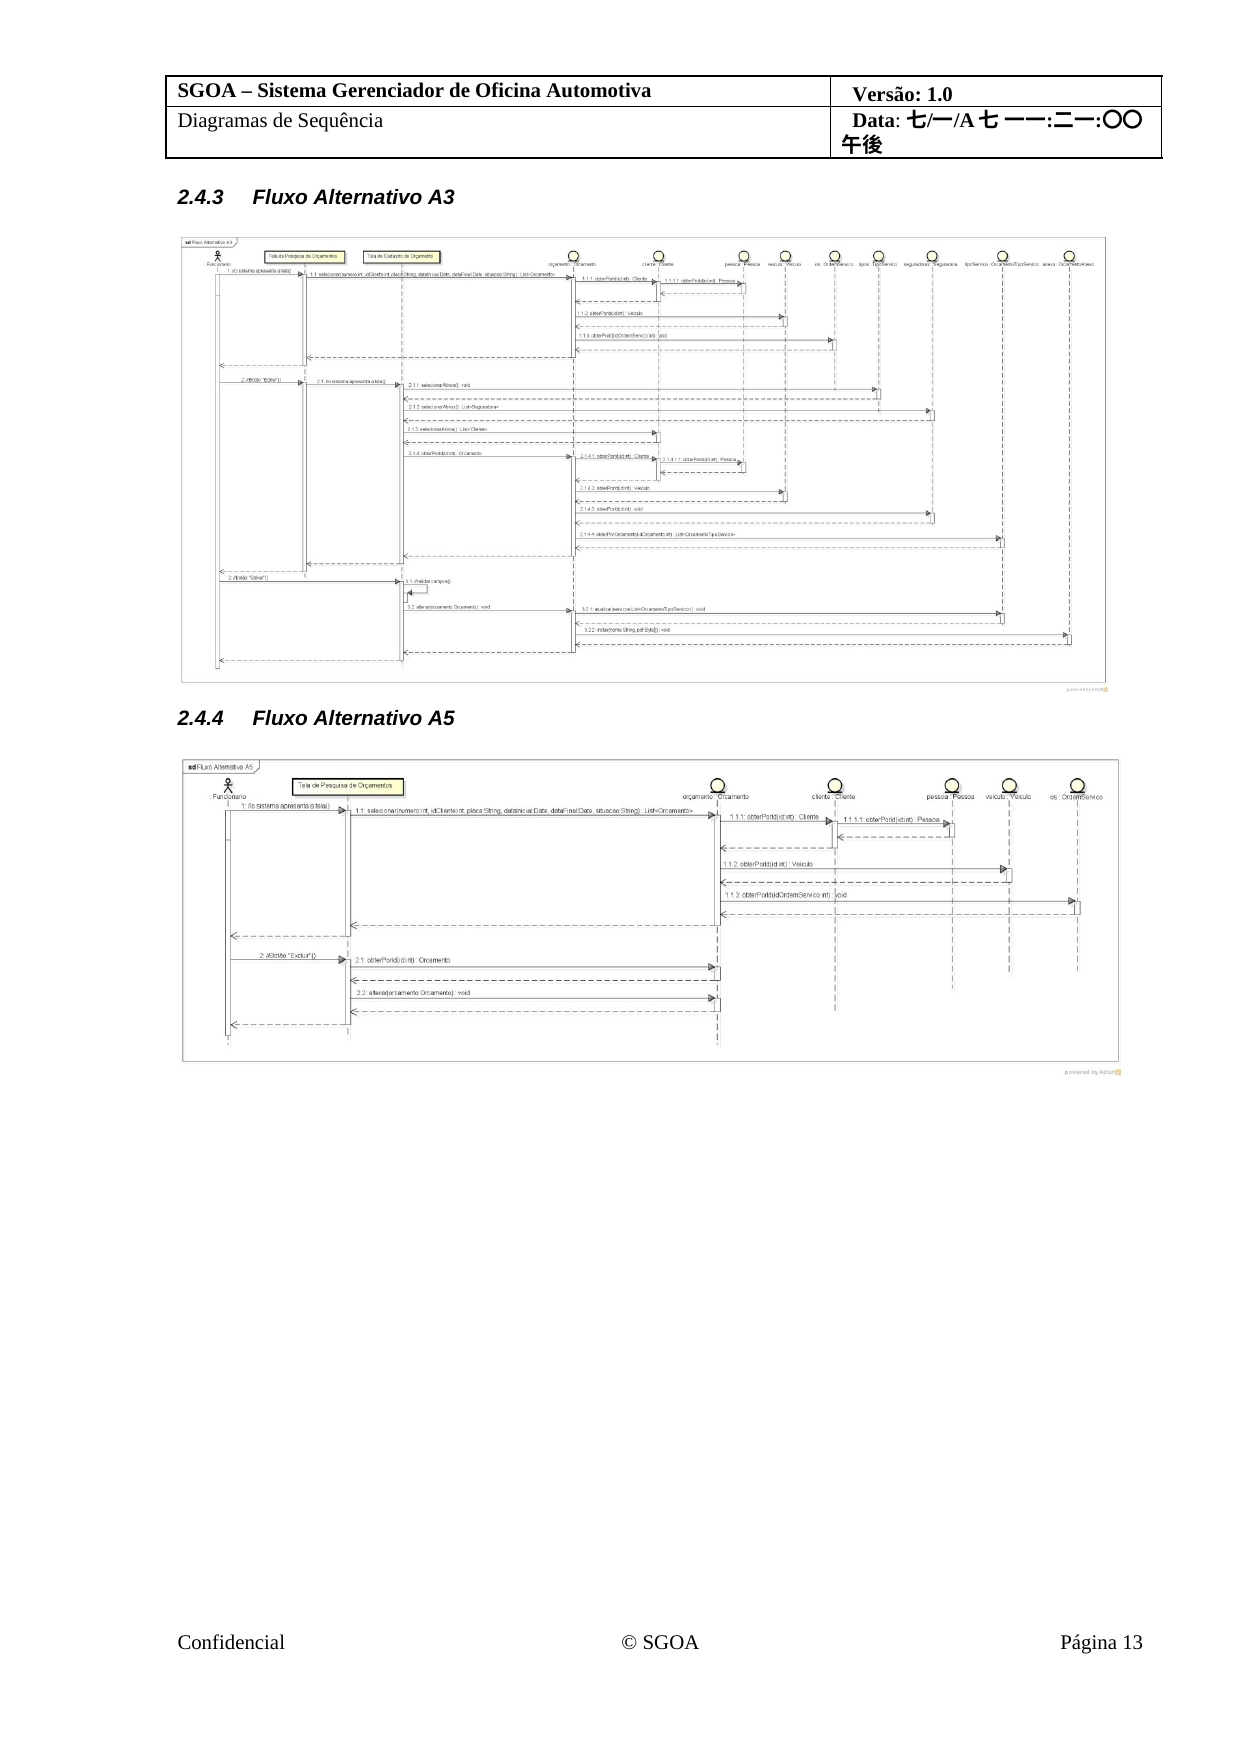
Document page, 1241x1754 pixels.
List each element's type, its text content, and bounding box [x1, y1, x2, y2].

picture [177, 755, 1123, 1077]
subtitle Fluxo Alternativo A3 [177, 184, 1122, 209]
subtitle Fluxo Alternativo A5 [177, 705, 1122, 730]
picture [177, 233, 1109, 693]
